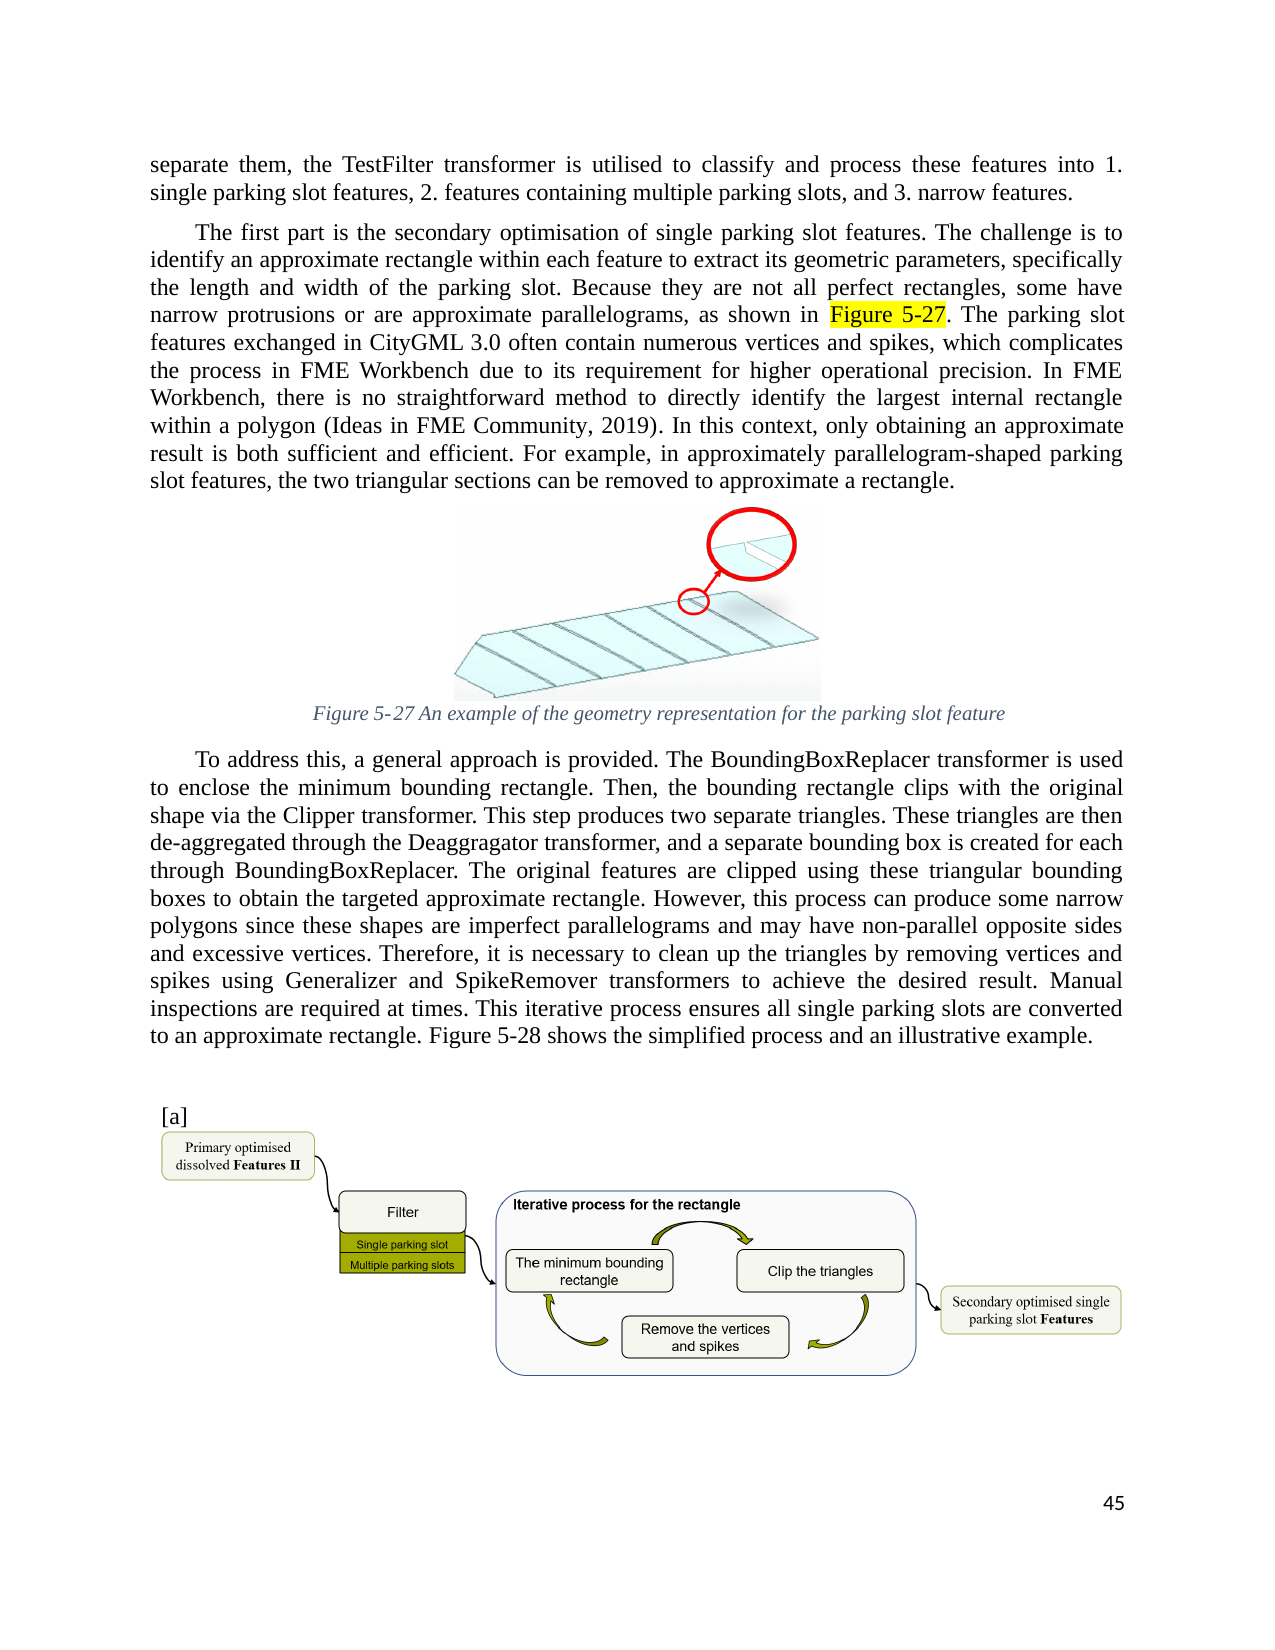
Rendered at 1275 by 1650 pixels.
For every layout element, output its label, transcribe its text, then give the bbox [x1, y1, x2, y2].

picture [161, 1129, 1123, 1377]
picture [453, 506, 822, 701]
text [150, 150, 1125, 205]
table_header [a] [150, 1102, 1125, 1376]
